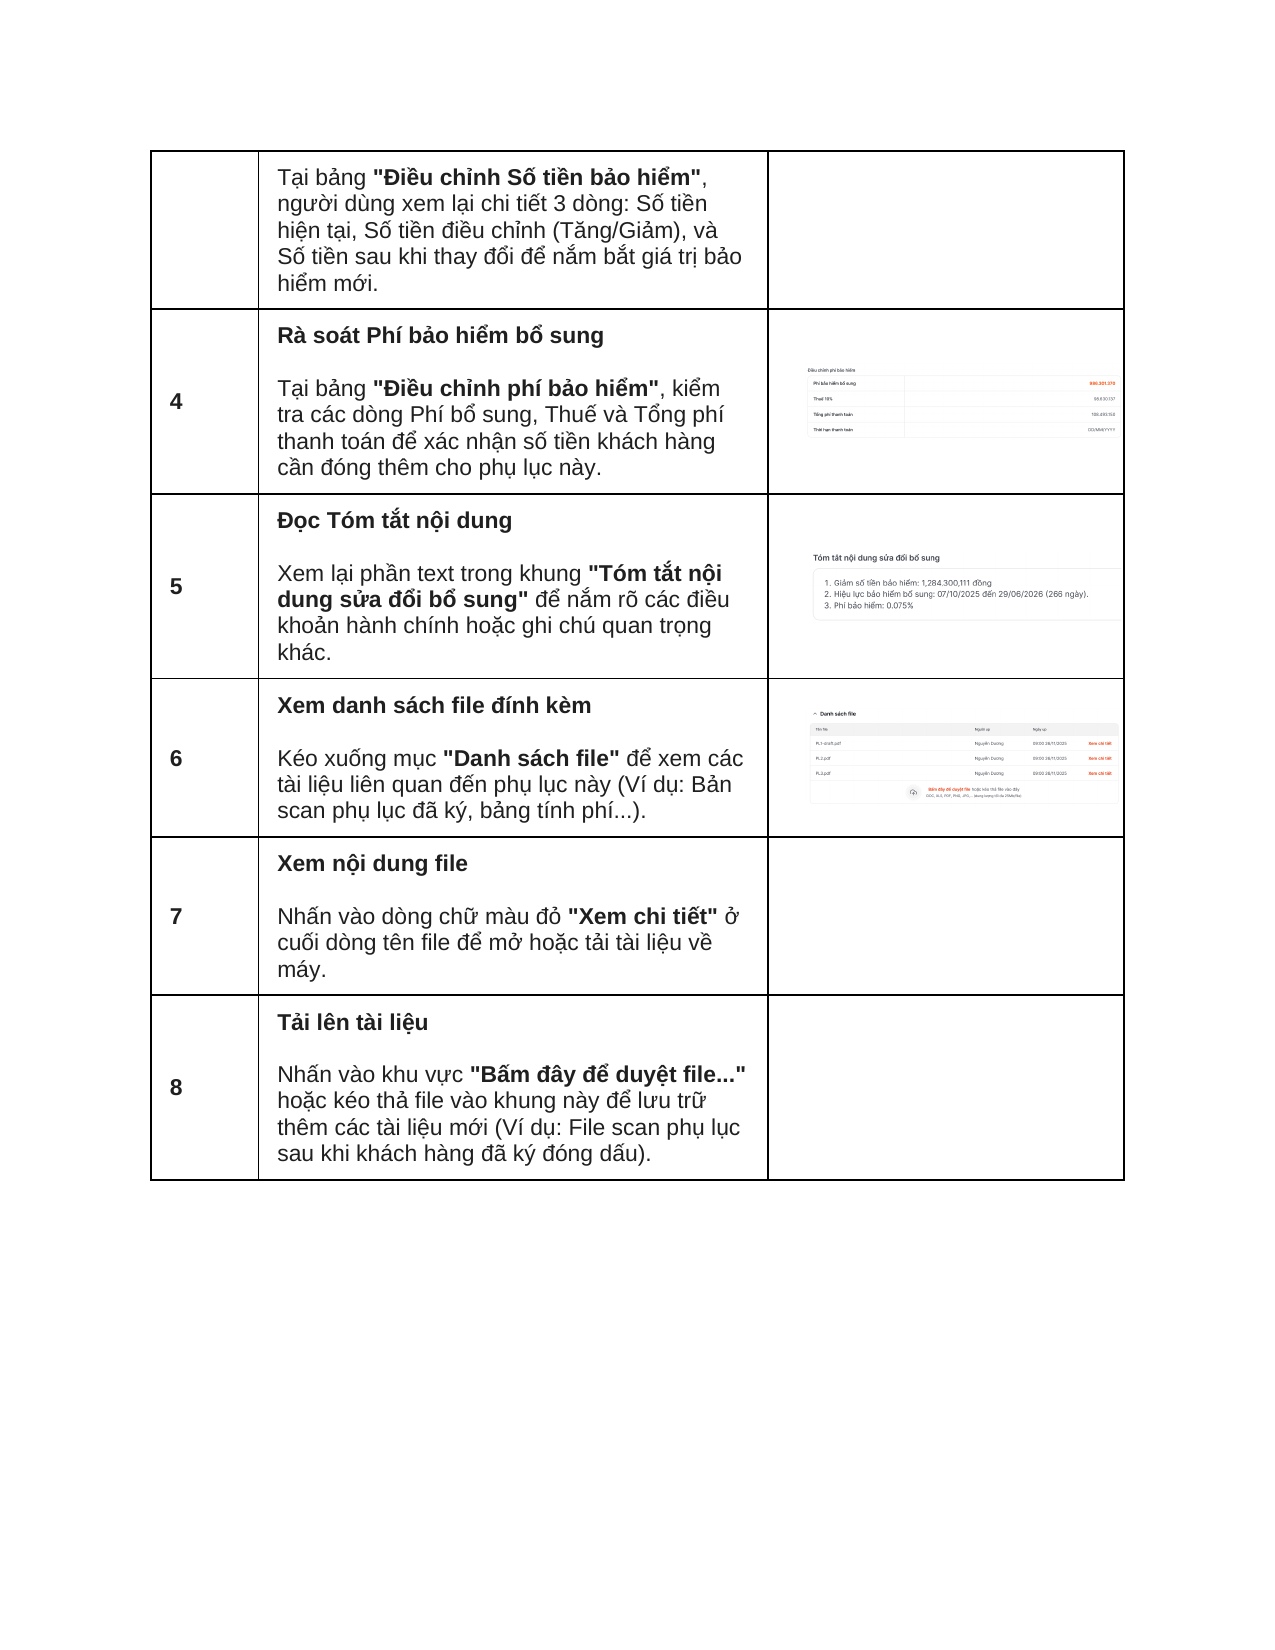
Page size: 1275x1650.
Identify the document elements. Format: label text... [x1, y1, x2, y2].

picture [805, 708, 1122, 807]
picture [805, 363, 1122, 439]
table_cell [769, 152, 1123, 308]
table_cell 7 [152, 838, 258, 994]
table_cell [259, 152, 767, 308]
table_cell Đọc Tóm tắt nội dung Xem lại phần text trong khung "Tóm tắt nội dung sửa đổi bổ sung" để nắm rõ các điều khoản hành chính hoặc ghi chú quan trọng khác. [259, 495, 767, 678]
table_cell 3 [152, 152, 258, 308]
table_cell [769, 310, 1123, 493]
table_cell 4 [152, 310, 258, 493]
table_cell Xem danh sách file đính kèm Kéo xuống mục "Danh sách file" để xem các tài liệu liên quan đến phụ lục này (Ví dụ: Bản scan phụ lục đã ký, bảng tính phí...). [259, 679, 767, 836]
table_cell [769, 838, 1123, 994]
table_cell Rà soát Phí bảo hiểm bổ sung Tại bảng "Điều chỉnh phí bảo hiểm", kiểm tra các dòng Phí bổ sung, Thuế và Tổng phí thanh toán để xác nhận số tiền khách hàng cần đóng thêm cho phụ lục này. [259, 310, 767, 493]
table_cell [769, 996, 1123, 1179]
picture [805, 549, 1122, 623]
table_cell 5 [152, 495, 258, 678]
table_cell Tải lên tài liệu Nhấn vào khu vực "Bấm đây để duyệt file..." hoặc kéo thả file vào khung này để lưu trữ thêm các tài liệu mới (Ví dụ: File scan phụ lục sau khi khách hàng đã ký đóng dấu). [259, 996, 767, 1179]
table_cell Xem nội dung file Nhấn vào dòng chữ màu đỏ "Xem chi tiết" ở cuối dòng tên file để mở hoặc tải tài liệu về máy. [259, 838, 767, 994]
table_cell 8 [152, 996, 258, 1179]
table_cell [769, 495, 1123, 678]
table_cell 6 [152, 679, 258, 836]
table_cell [769, 679, 1123, 836]
